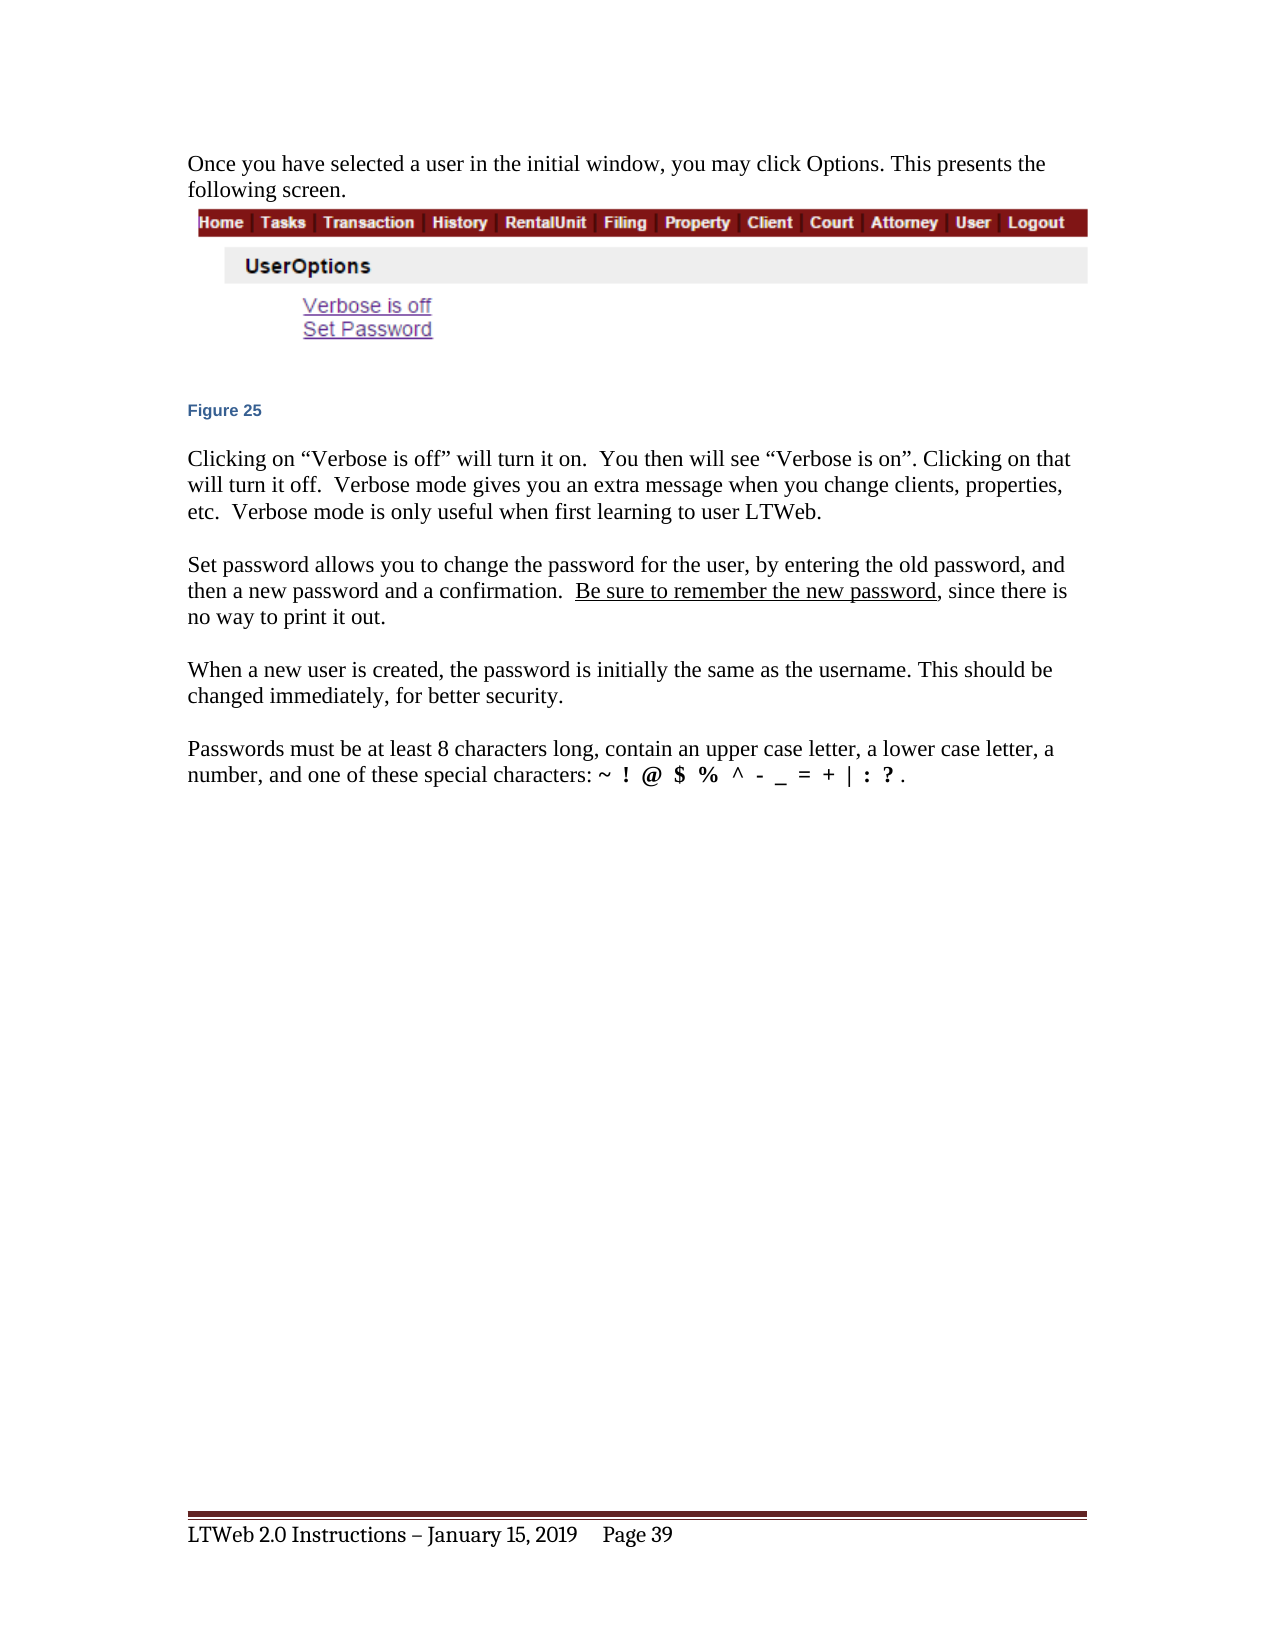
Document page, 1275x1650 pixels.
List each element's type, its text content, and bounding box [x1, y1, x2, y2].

text Set password allows you to change the password for the user, by entering the old password, and then a new password and a confirmation. Be sure to remember the new password, since there is no way to print it out. [187, 551, 1087, 630]
text When a new user is created, the password is initially the same as the username. This should be changed immediately, for better security. [187, 656, 1087, 709]
picture [187, 202, 1088, 389]
text Figure 25 [187, 401, 1087, 420]
text Once you have selected a user in the initial window, you may click Options. This presents the following screen. [187, 150, 1087, 202]
text Clicking on “Verbose is off” will turn it on. You then will see “Verbose is on”. Clicking on that will turn it off. Verbose mode gives you an extra message when you change clients, properties, etc. Verbose mode is only useful when first learning to user LTWeb. [187, 445, 1087, 524]
text Passwords must be at least 8 characters long, contain an upper case letter, a lower case letter, a number, and one of these special characters: ~ ! @ $ % ^ - _ = + | : ? . [187, 735, 1087, 788]
